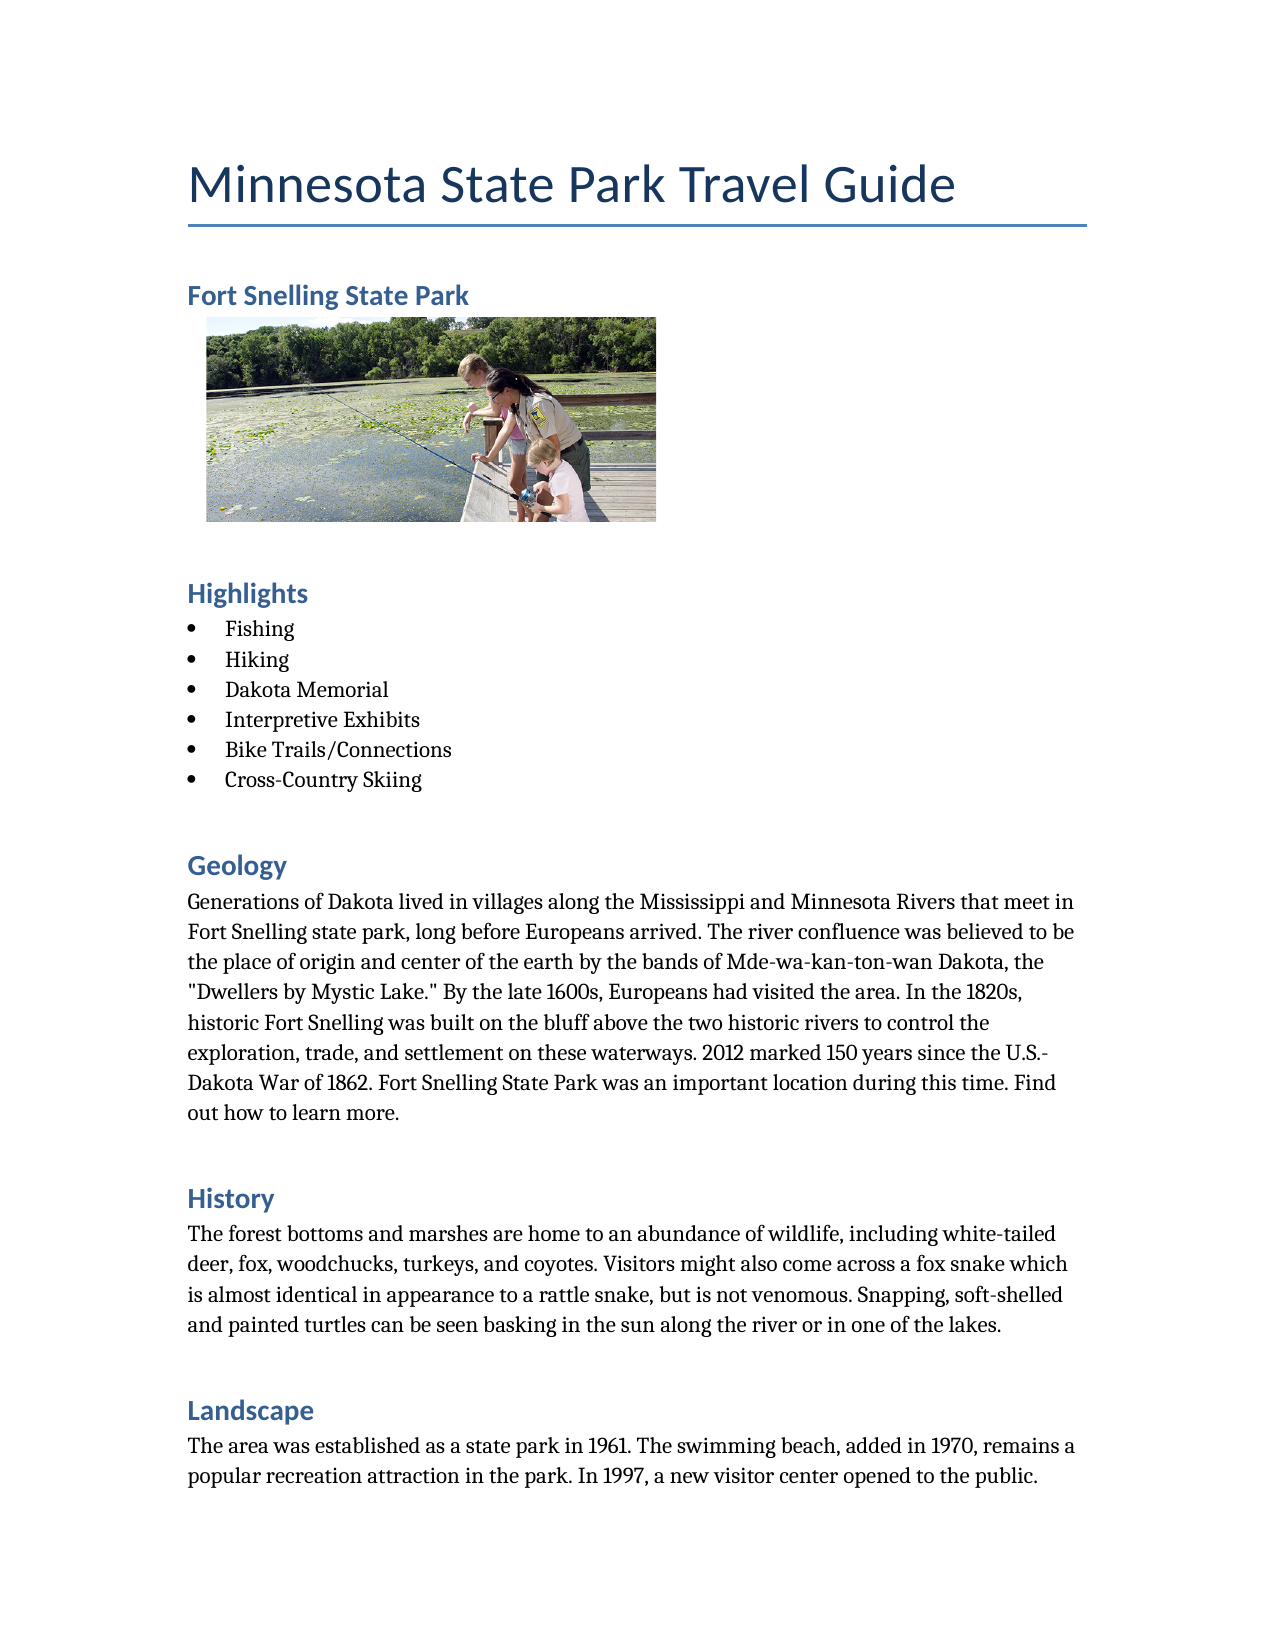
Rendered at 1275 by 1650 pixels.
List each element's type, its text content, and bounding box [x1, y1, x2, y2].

subtitle Geology [187, 847, 1087, 883]
list Dakota Memorial [187, 677, 1087, 703]
title Minnesota State Park Travel Guide [187, 150, 1087, 227]
subtitle Landscape [187, 1392, 1087, 1427]
list Interpretive Exhibits [187, 707, 1087, 733]
subtitle History [187, 1180, 1087, 1216]
text The area was established as a state park in 1961. The swimming beach, added in 1970, remains a popular recreation attraction in the park. In 1997, a new visitor center opened to the public. [187, 1433, 1087, 1489]
list Hiking [187, 646, 1087, 673]
subtitle Fort Snelling State Park [187, 277, 1087, 312]
picture [206, 317, 657, 522]
subtitle Highlights [187, 575, 1087, 611]
list Bike Trails/Connections [187, 737, 1087, 763]
text The forest bottoms and marshes are home to an abundance of wildlife, including white-tailed deer, fox, woodchucks, turkeys, and coyotes. Visitors might also come across a fox snake which is almost identical in appearance to a rattle snake, but is not venomous. Snapping, soft-shelled and painted turtles can be seen basking in the sun along the river or in one of the lakes. [187, 1221, 1087, 1338]
text Generations of Dakota lived in villages along the Mississippi and Minnesota Rivers that meet in Fort Snelling state park, long before Europeans arrived. The river confluence was believed to be the place of origin and center of the earth by the bands of Mde-wa-kan-ton-wan Dakota, the "Dwellers by Mystic Lake." By the late 1600s, Europeans had visited the area. In the 1820s, historic Fort Snelling was built on the bluff above the two historic rivers to control the exploration, trade, and settlement on these waterways. 2012 marked 150 years since the U.S.-Dakota War of 1862. Fort Snelling State Park was an important location during this time. Find out how to learn more. [187, 888, 1087, 1126]
list Cross-Country Skiing [187, 767, 1087, 794]
list Fishing [187, 616, 1087, 643]
